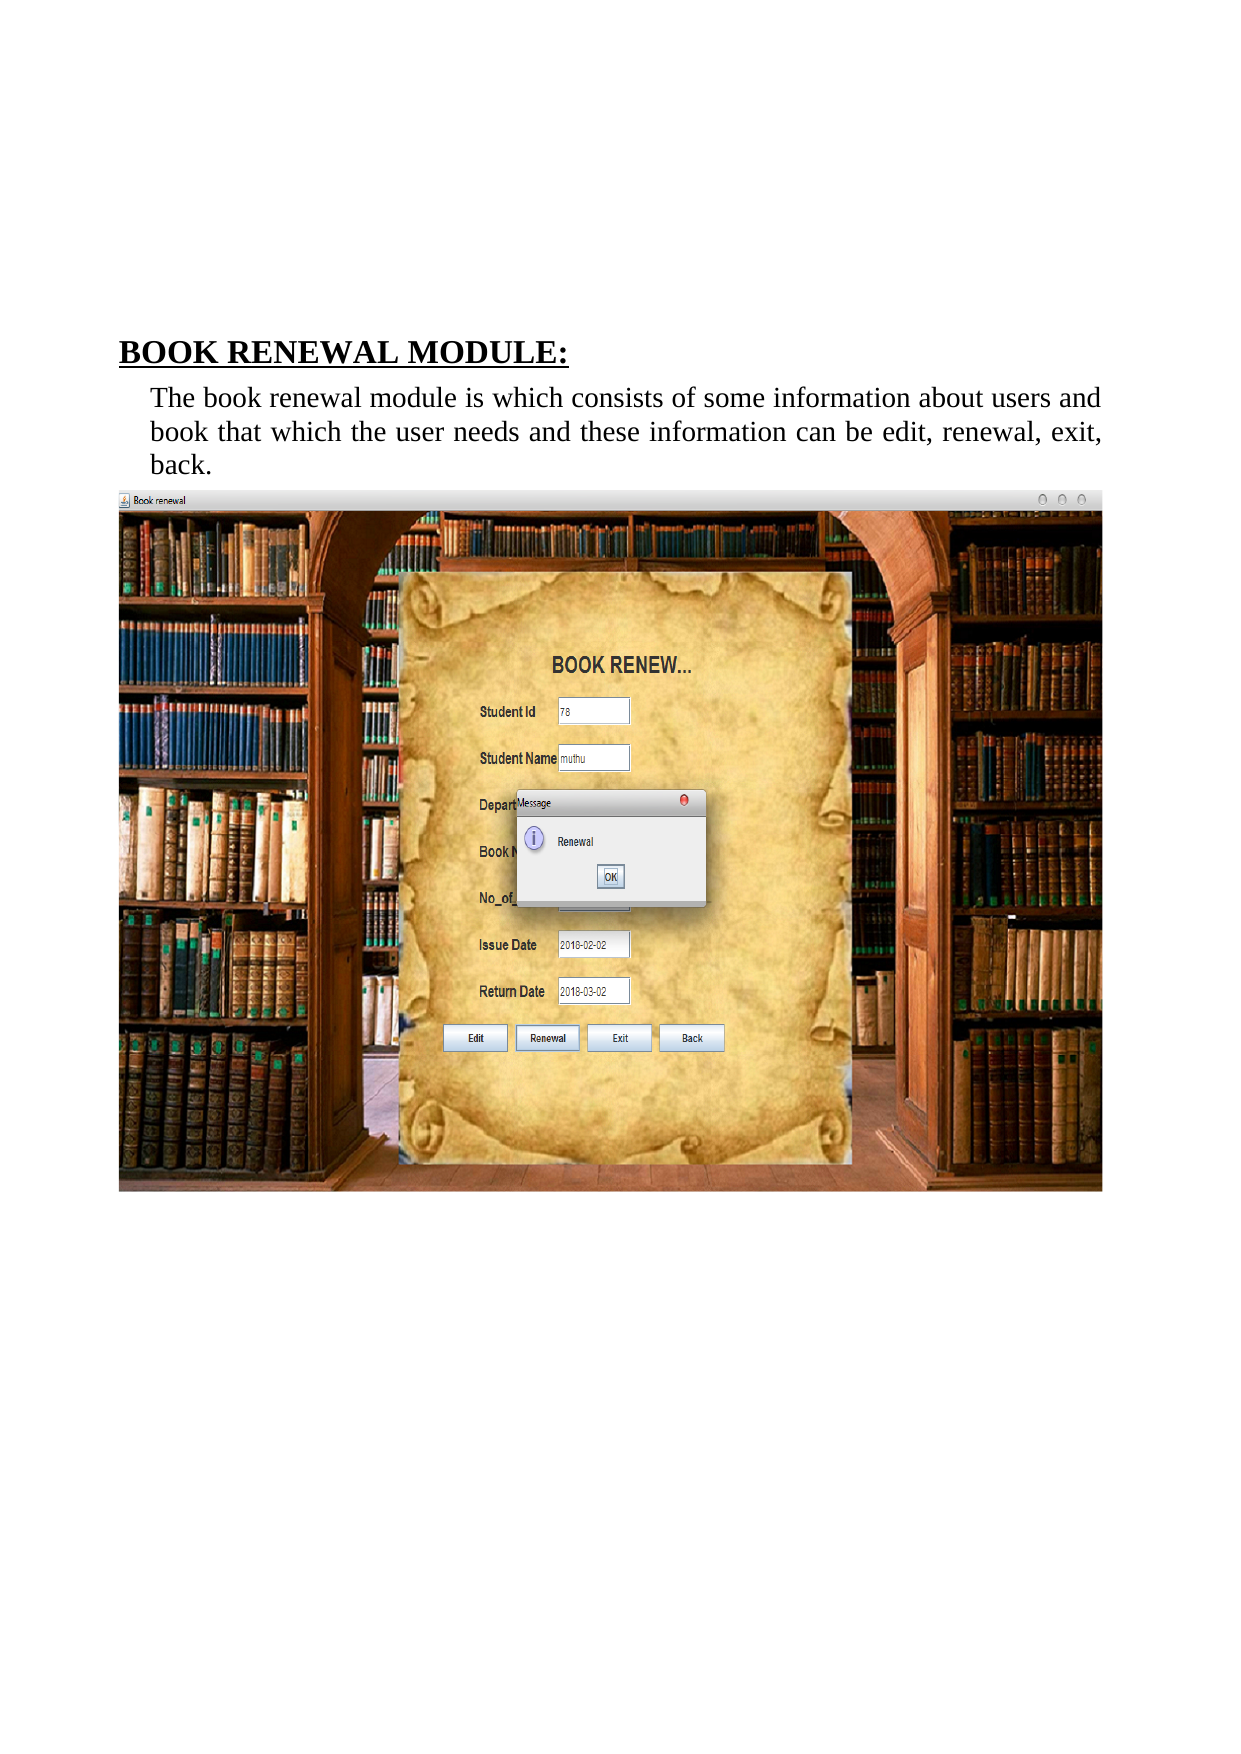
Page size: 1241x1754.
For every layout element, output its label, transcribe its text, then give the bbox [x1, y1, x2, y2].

text BOOK RENEWAL MODULE: [119, 332, 1103, 371]
picture [118, 490, 1103, 1192]
text The book renewal module is which consists of some information about users and book that which the user needs and these information can be edit, renewal, exit, back. [150, 380, 1103, 481]
